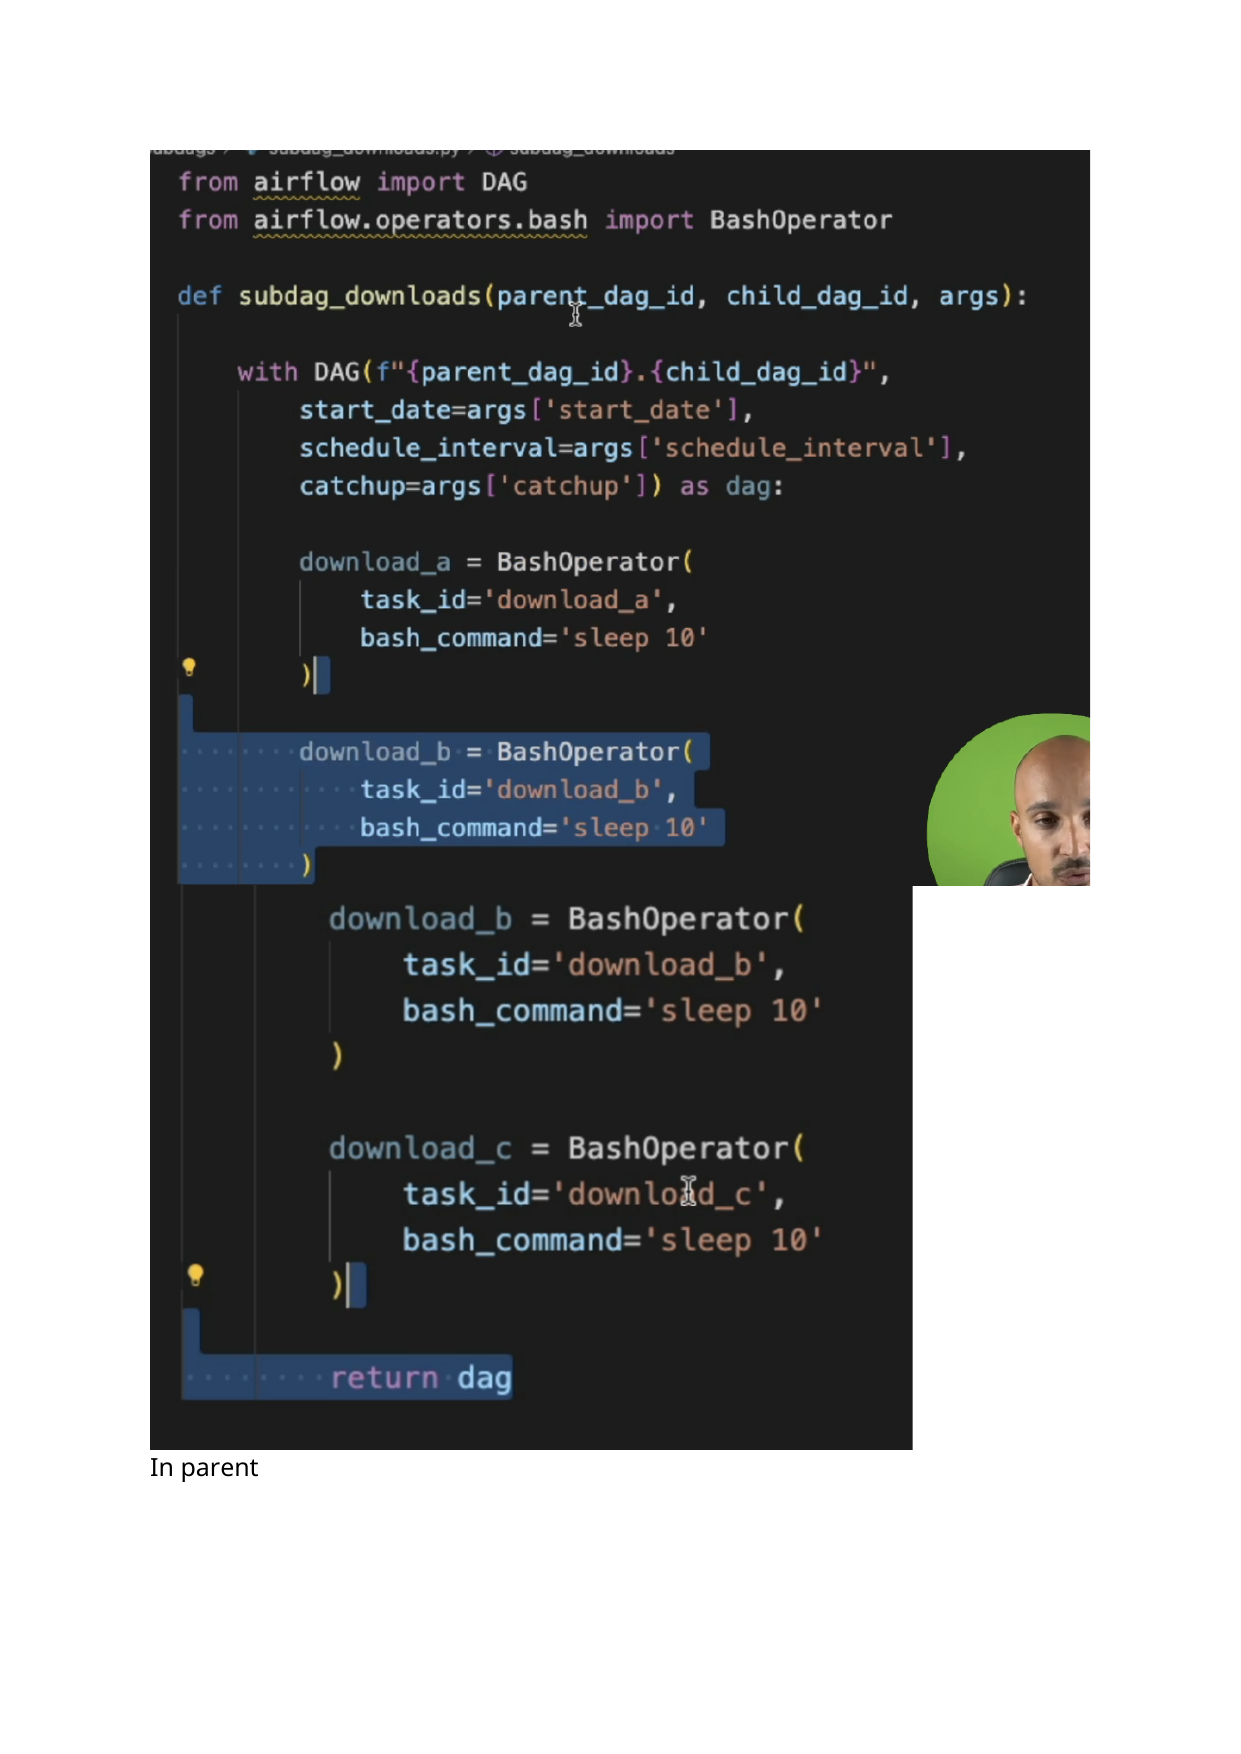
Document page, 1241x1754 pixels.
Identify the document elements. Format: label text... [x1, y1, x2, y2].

picture [150, 150, 1091, 1450]
text In parent [150, 1450, 1090, 1484]
